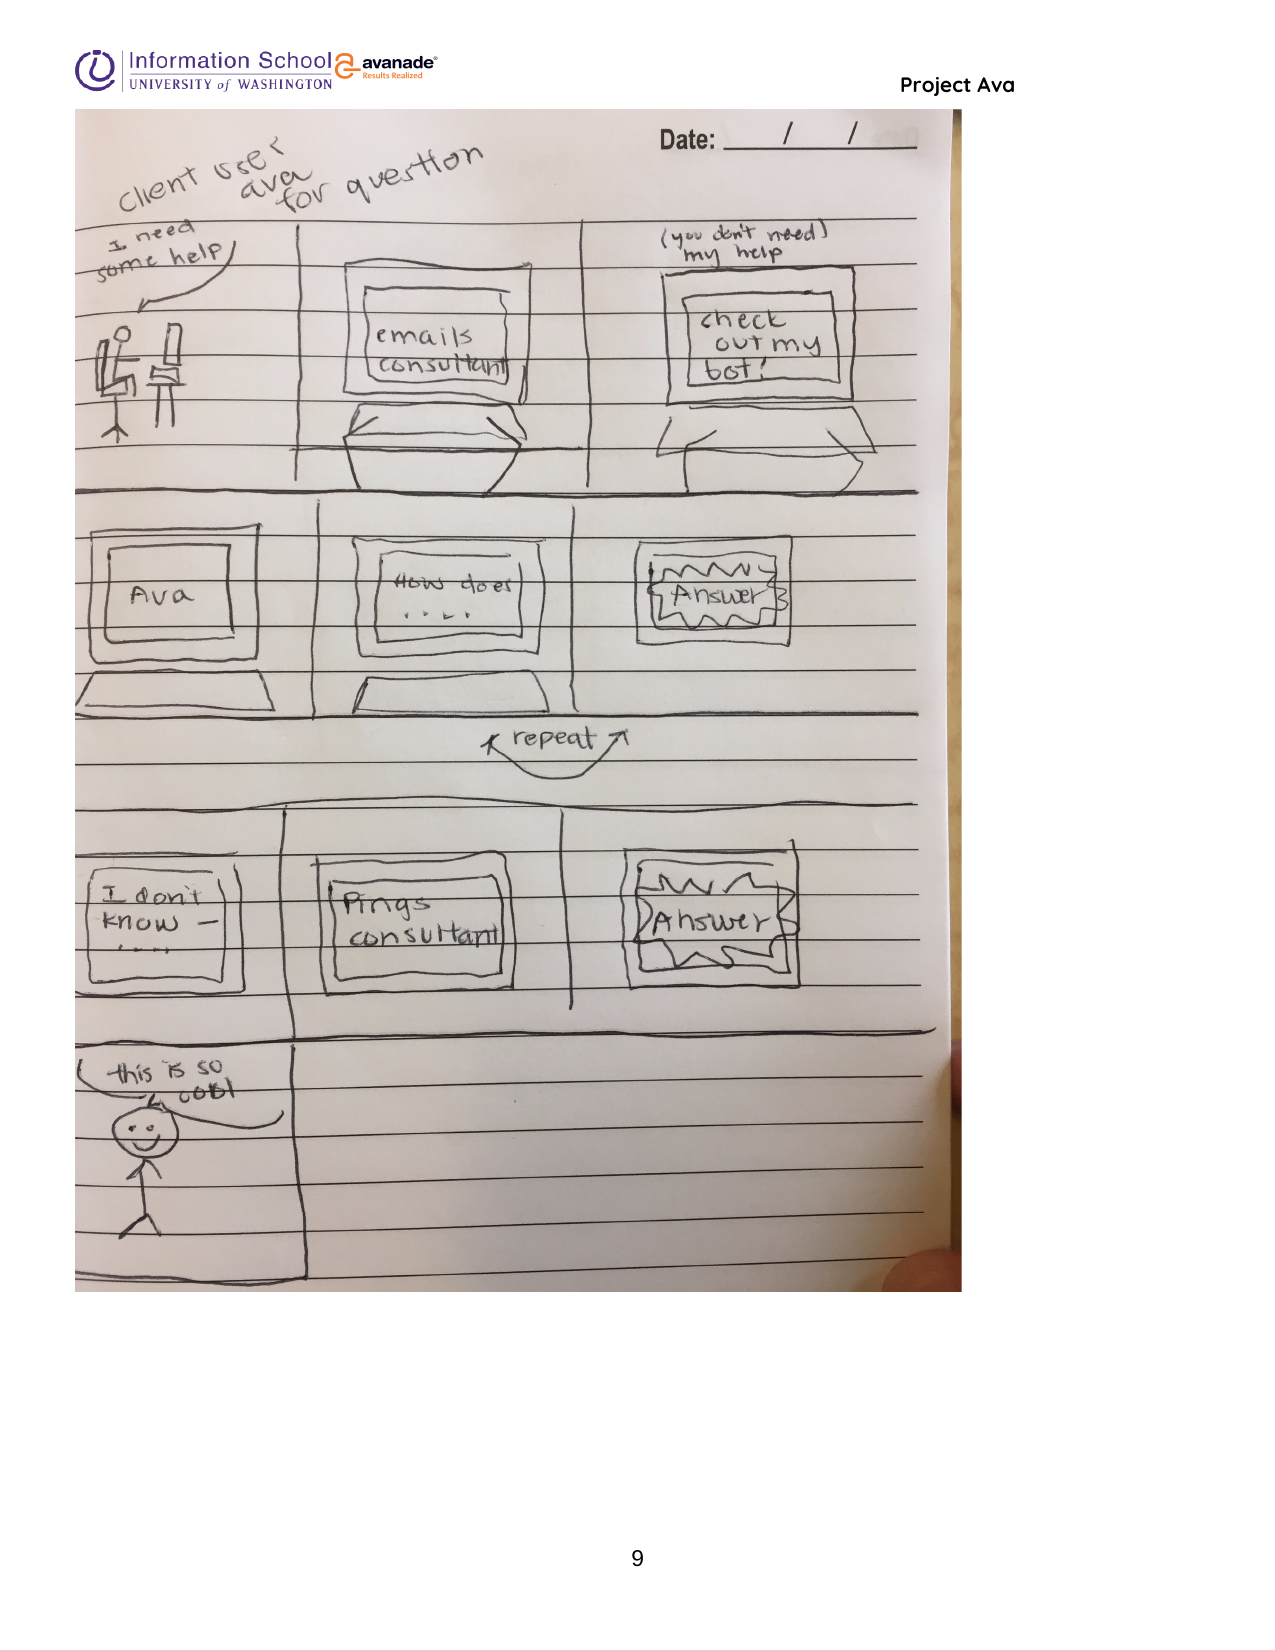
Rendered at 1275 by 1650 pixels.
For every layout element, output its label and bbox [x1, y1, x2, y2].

picture [75, 41, 441, 92]
picture [75, 109, 962, 1292]
